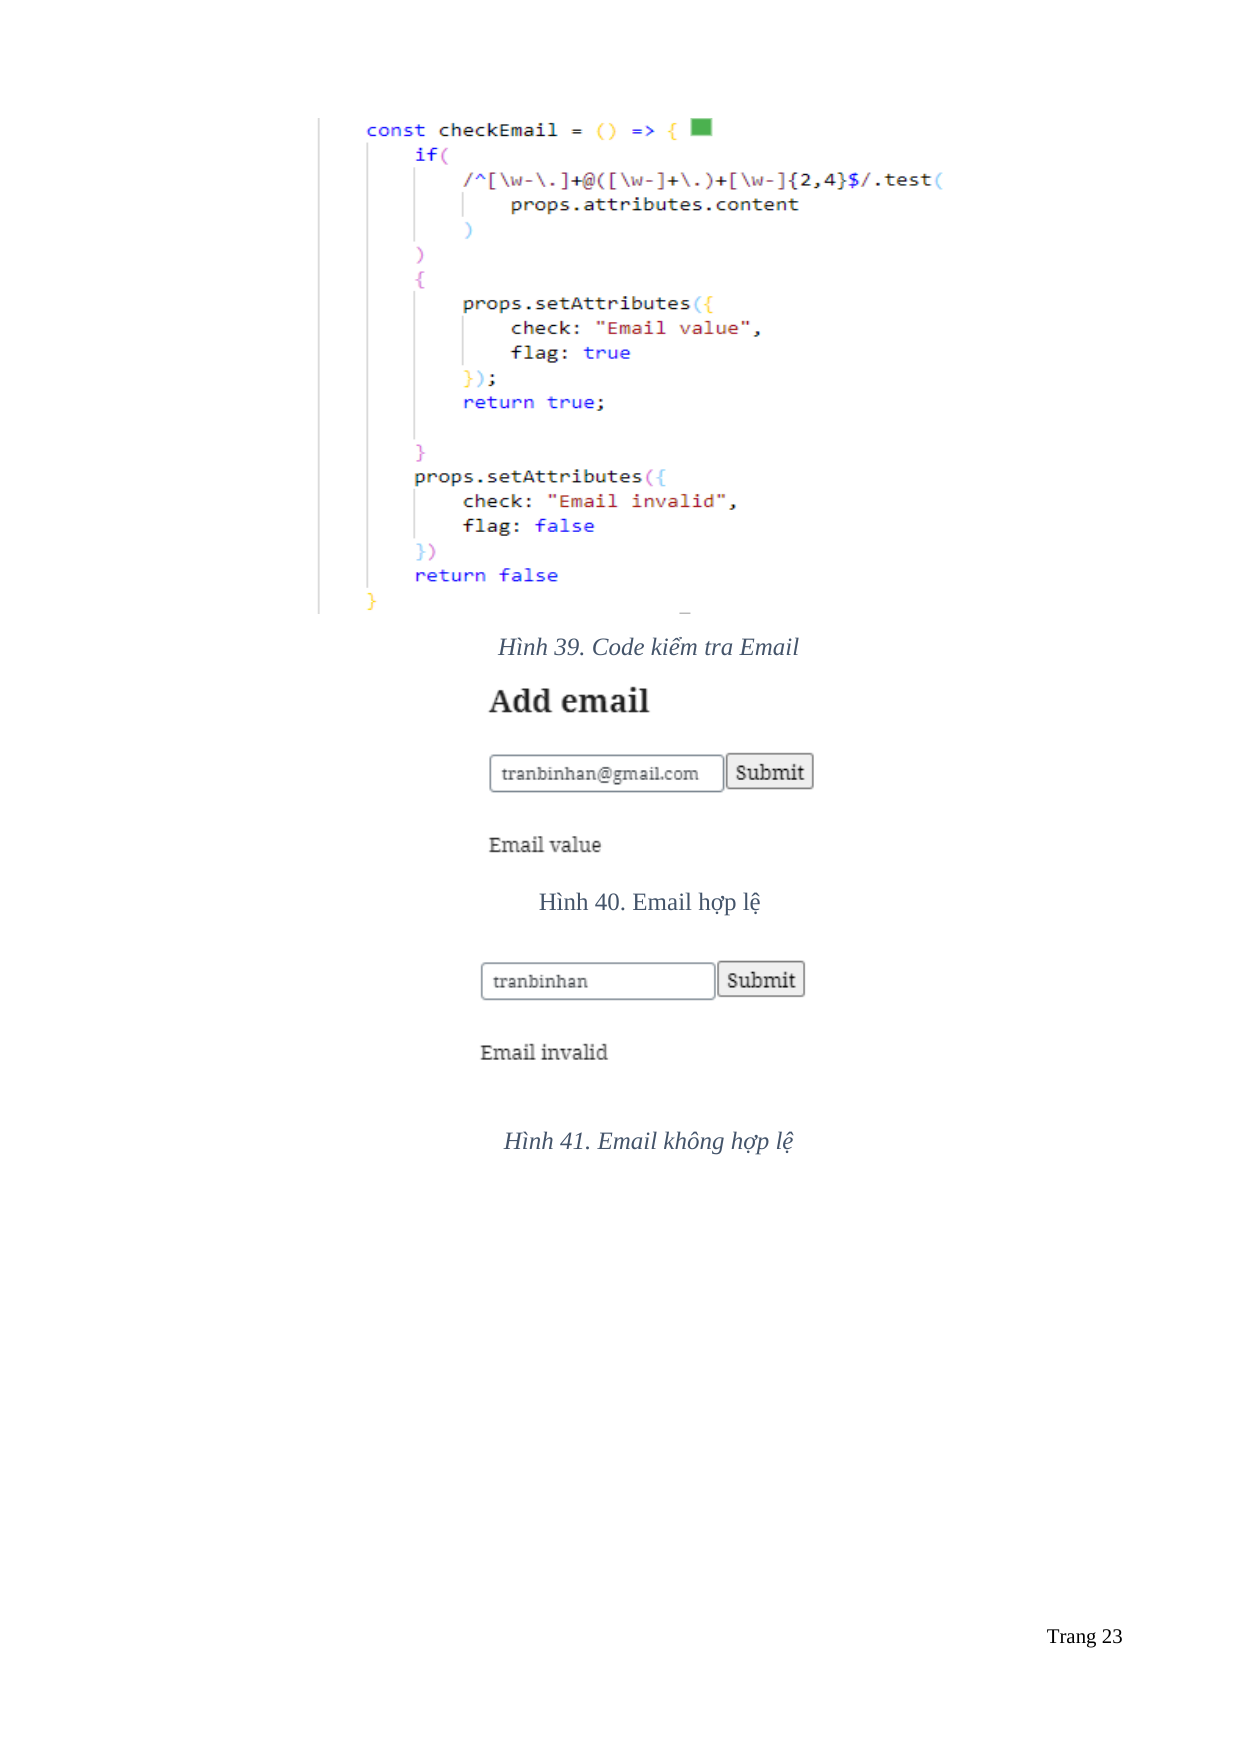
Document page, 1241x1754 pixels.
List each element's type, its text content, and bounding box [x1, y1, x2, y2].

picture [389, 936, 910, 1107]
picture [312, 118, 988, 614]
text Hình 39. Code kiểm tra Email [177, 632, 1122, 661]
text Hình 40. Email hợp lệ [177, 887, 1122, 916]
text Hình 41. Email không hợp lệ [177, 1126, 1122, 1155]
picture [388, 682, 911, 868]
